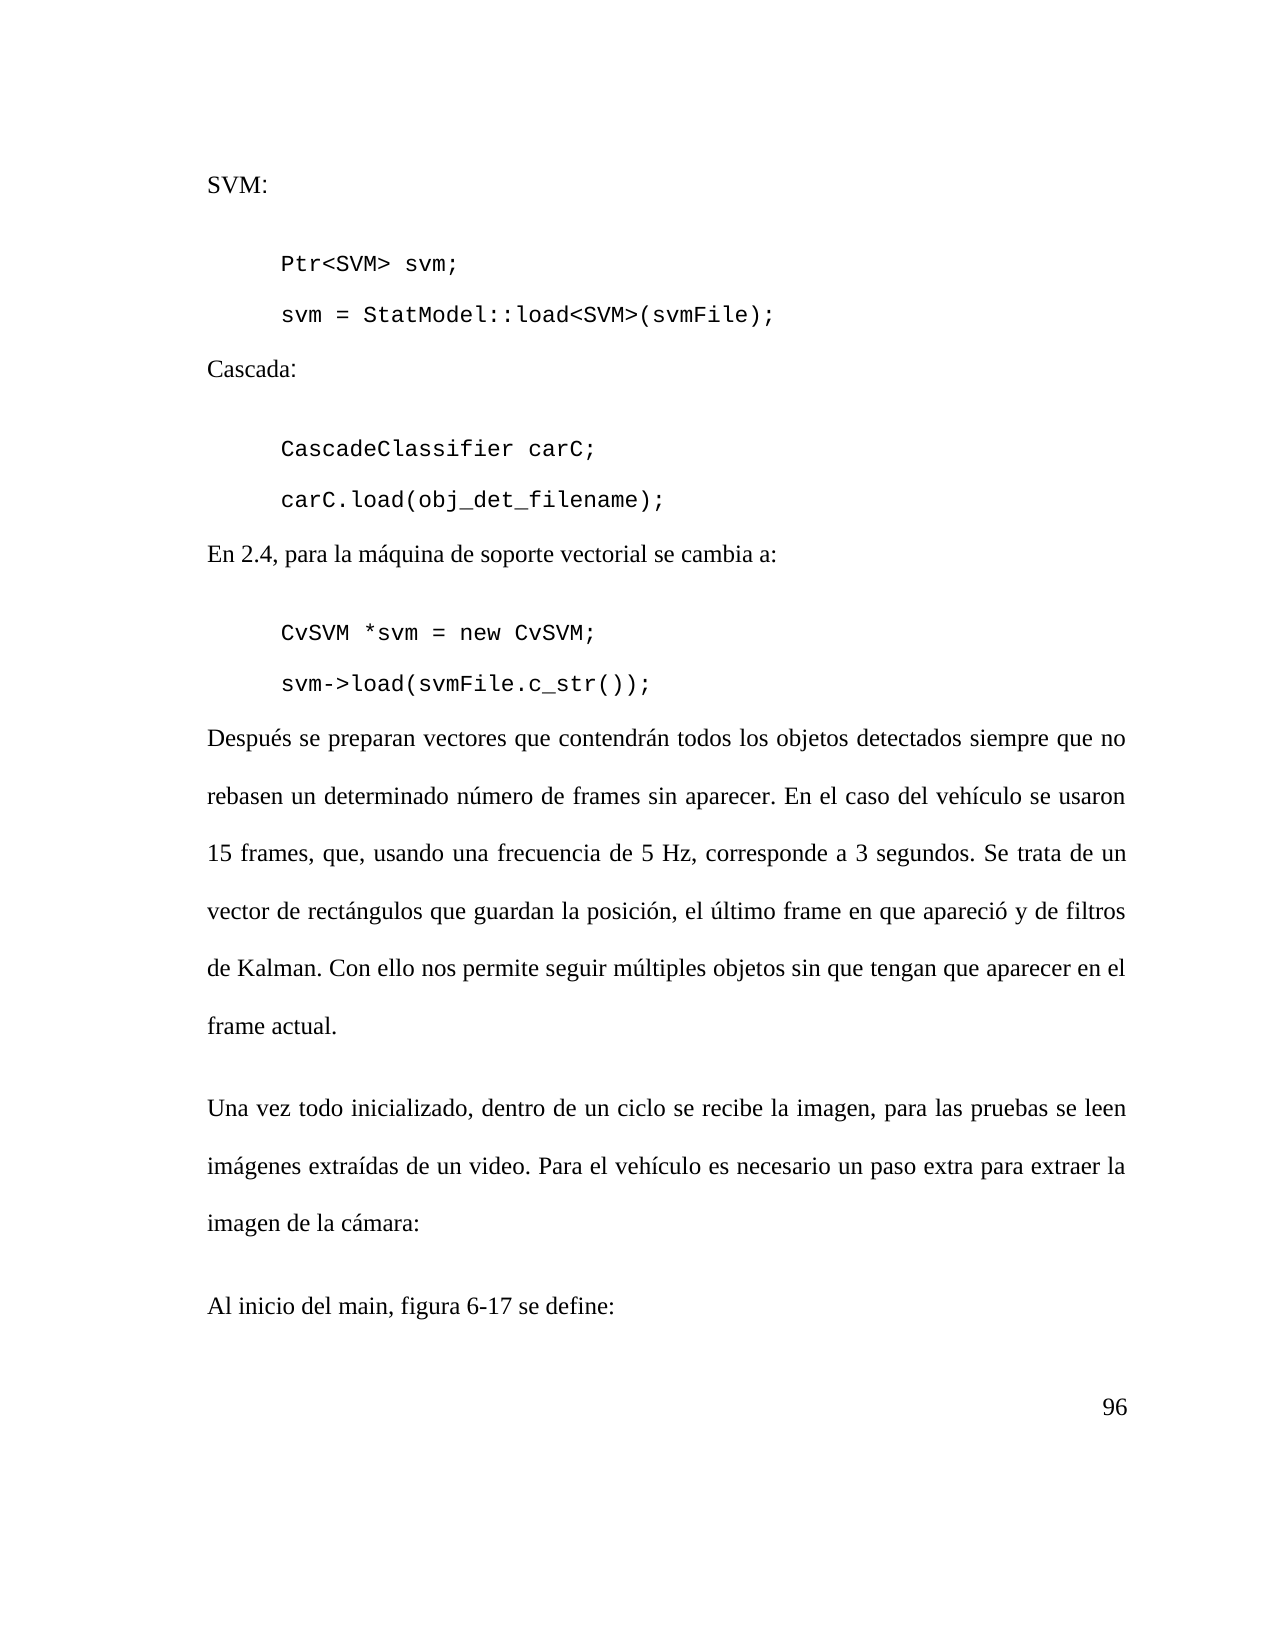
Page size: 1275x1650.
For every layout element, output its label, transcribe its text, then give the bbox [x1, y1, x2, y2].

text Cascada: [207, 354, 1127, 383]
text Después se preparan vectores que contendrán todos los objetos detectados siempre que no rebasen un determinado número de frames sin aparecer. En el caso del vehículo se usaron 15 frames, que, usando una frecuencia de 5 Hz, corresponde a 3 segundos. Se trata de un vector de rectángulos que guardan la posición, el último frame en que apareció y de filtros de Kalman. Con ello nos permite seguir múltiples objetos sin que tengan que aparecer en el frame actual. [207, 723, 1127, 1040]
text CascadeClassifier carC; [281, 437, 1127, 463]
text SVM: [207, 170, 1127, 199]
text svm = StatModel::load<SVM>(svmFile); [281, 303, 1127, 329]
text carC.load(obj_det_filename); [281, 488, 1127, 514]
text Una vez todo inicializado, dentro de un ciclo se recibe la imagen, para las pruebas se leen imágenes extraídas de un video. Para el vehículo es necesario un paso extra para extraer la imagen de la cámara: [207, 1093, 1127, 1237]
text CvSVM *svm = new CvSVM; [281, 622, 1127, 647]
text Al inicio del main, figura 6-17 se define: [207, 1291, 1127, 1320]
text Ptr<SVM> svm; [281, 253, 1127, 278]
text En 2.4, para la máquina de soporte vectorial se cambia a: [207, 539, 1127, 568]
text svm->load(svmFile.c_str()); [281, 672, 1127, 698]
